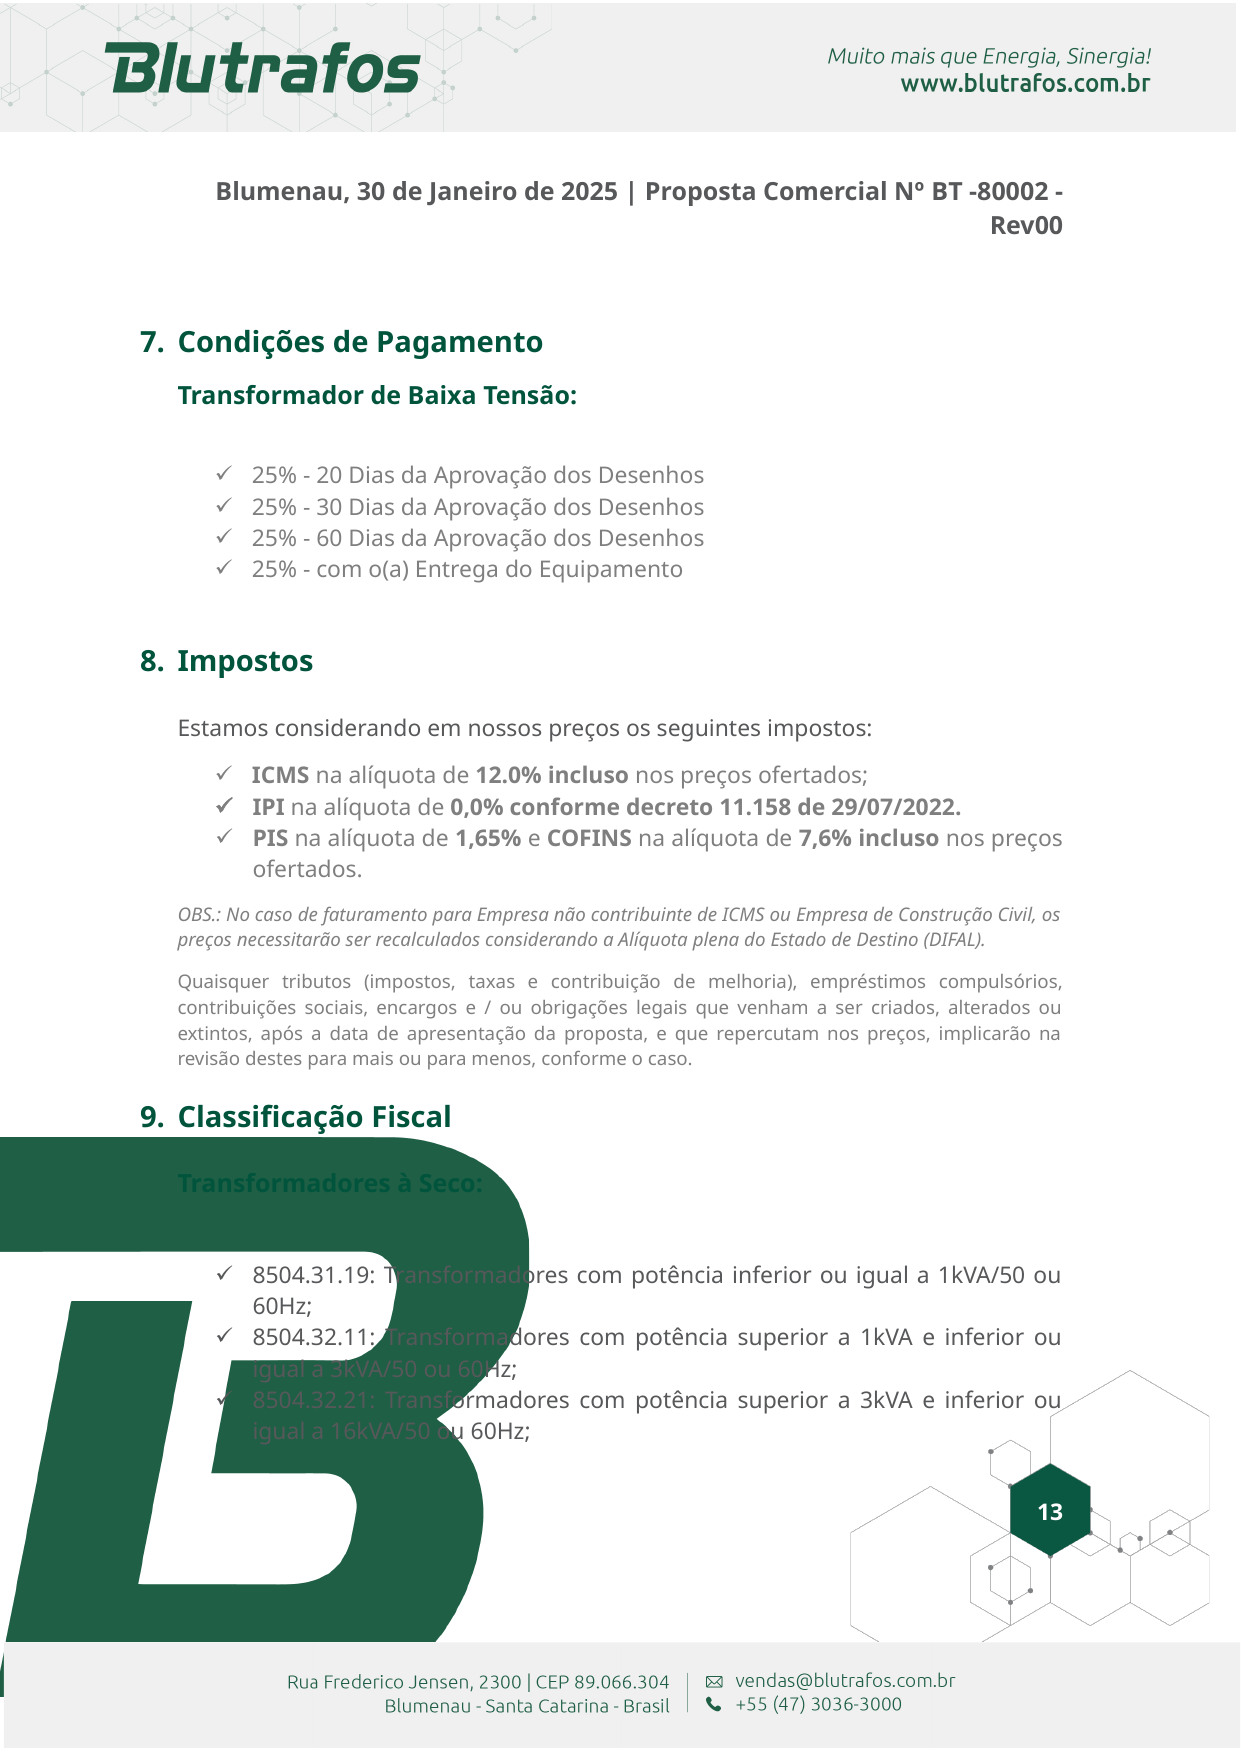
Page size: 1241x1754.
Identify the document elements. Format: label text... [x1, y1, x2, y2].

list 8504.31.19: Transformadores com potência inferior ou igual a 1kVA/50 ou 60Hz; [215, 1259, 1063, 1321]
text OBS.: No caso de faturamento para Empresa não contribuinte de ICMS ou Empresa de Construção Civil, os preços necessitarão ser recalculados considerando a Alíquota plena do Estado de Destino (DIFAL). [177, 901, 1063, 952]
text 25% - 30 Dias da Aprovação dos Desenhos [214, 491, 1063, 522]
subtitle Transformadores à Seco: [177, 1166, 1063, 1200]
subtitle Classificação Fiscal [140, 1096, 1063, 1136]
subtitle Impostos [140, 641, 1063, 680]
text ICMS na alíquota de 12.0% incluso nos preços ofertados; [214, 759, 1063, 791]
list 8504.32.21: Transformadores com potência superior a 3kVA e inferior ou igual a 16kVA/50 ou 60Hz; [215, 1384, 1063, 1446]
text Transformador de Baixa Tensão: [177, 377, 1063, 443]
list IPI na alíquota de 0,0% conforme decreto 11.158 de 29/07/2022. [215, 791, 1063, 822]
text 25% - 20 Dias da Aprovação dos Desenhos [214, 459, 1063, 491]
picture [0, 3, 1236, 132]
text 25% - com o(a) Entrega do Equipamento [214, 553, 1063, 584]
list 8504.32.11: Transformadores com potência superior a 1kVA e inferior ou igual a 3kVA/50 ou 60Hz; [215, 1321, 1063, 1384]
text Estamos considerando em nossos preços os seguintes impostos: [177, 712, 1063, 743]
text Quaisquer tributos (impostos, taxas e contribuição de melhoria), empréstimos compulsórios, contribuições sociais, encargos e / ou obrigações legais que venham a ser criados, alterados ou extintos, após a data de apresentação da proposta, e que repercutam nos preços, implicarão na revisão destes para mais ou para menos, conforme o caso. [177, 969, 1063, 1071]
text 25% - 60 Dias da Aprovação dos Desenhos [214, 522, 1063, 553]
picture [0, 1137, 1241, 1748]
list PIS na alíquota de 1,65% e COFINS na alíquota de 7,6% incluso nos preços ofertados. [215, 822, 1063, 884]
subtitle Condições de Pagamento [140, 321, 1063, 361]
